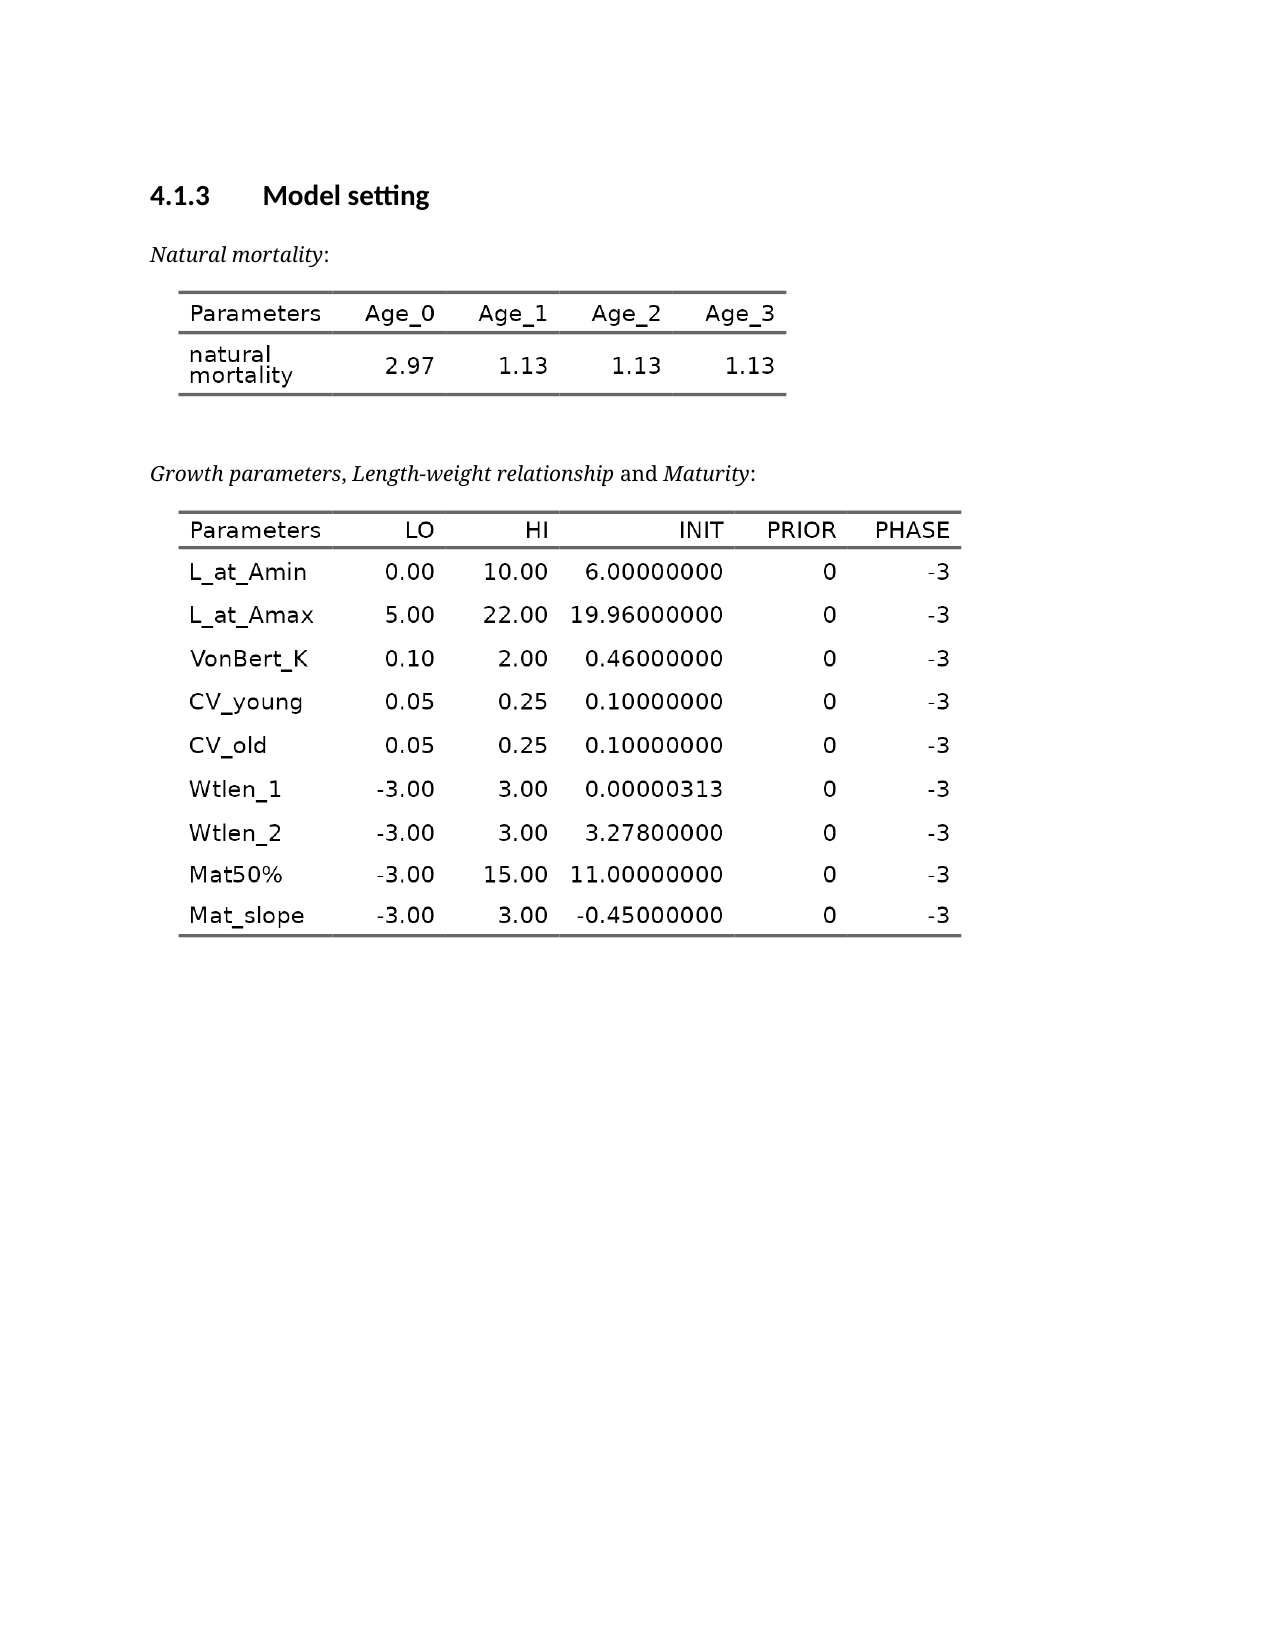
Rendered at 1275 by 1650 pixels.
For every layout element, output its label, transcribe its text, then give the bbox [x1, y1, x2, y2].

picture [168, 500, 970, 947]
subtitle Model setting [150, 177, 1125, 213]
picture [168, 280, 796, 406]
